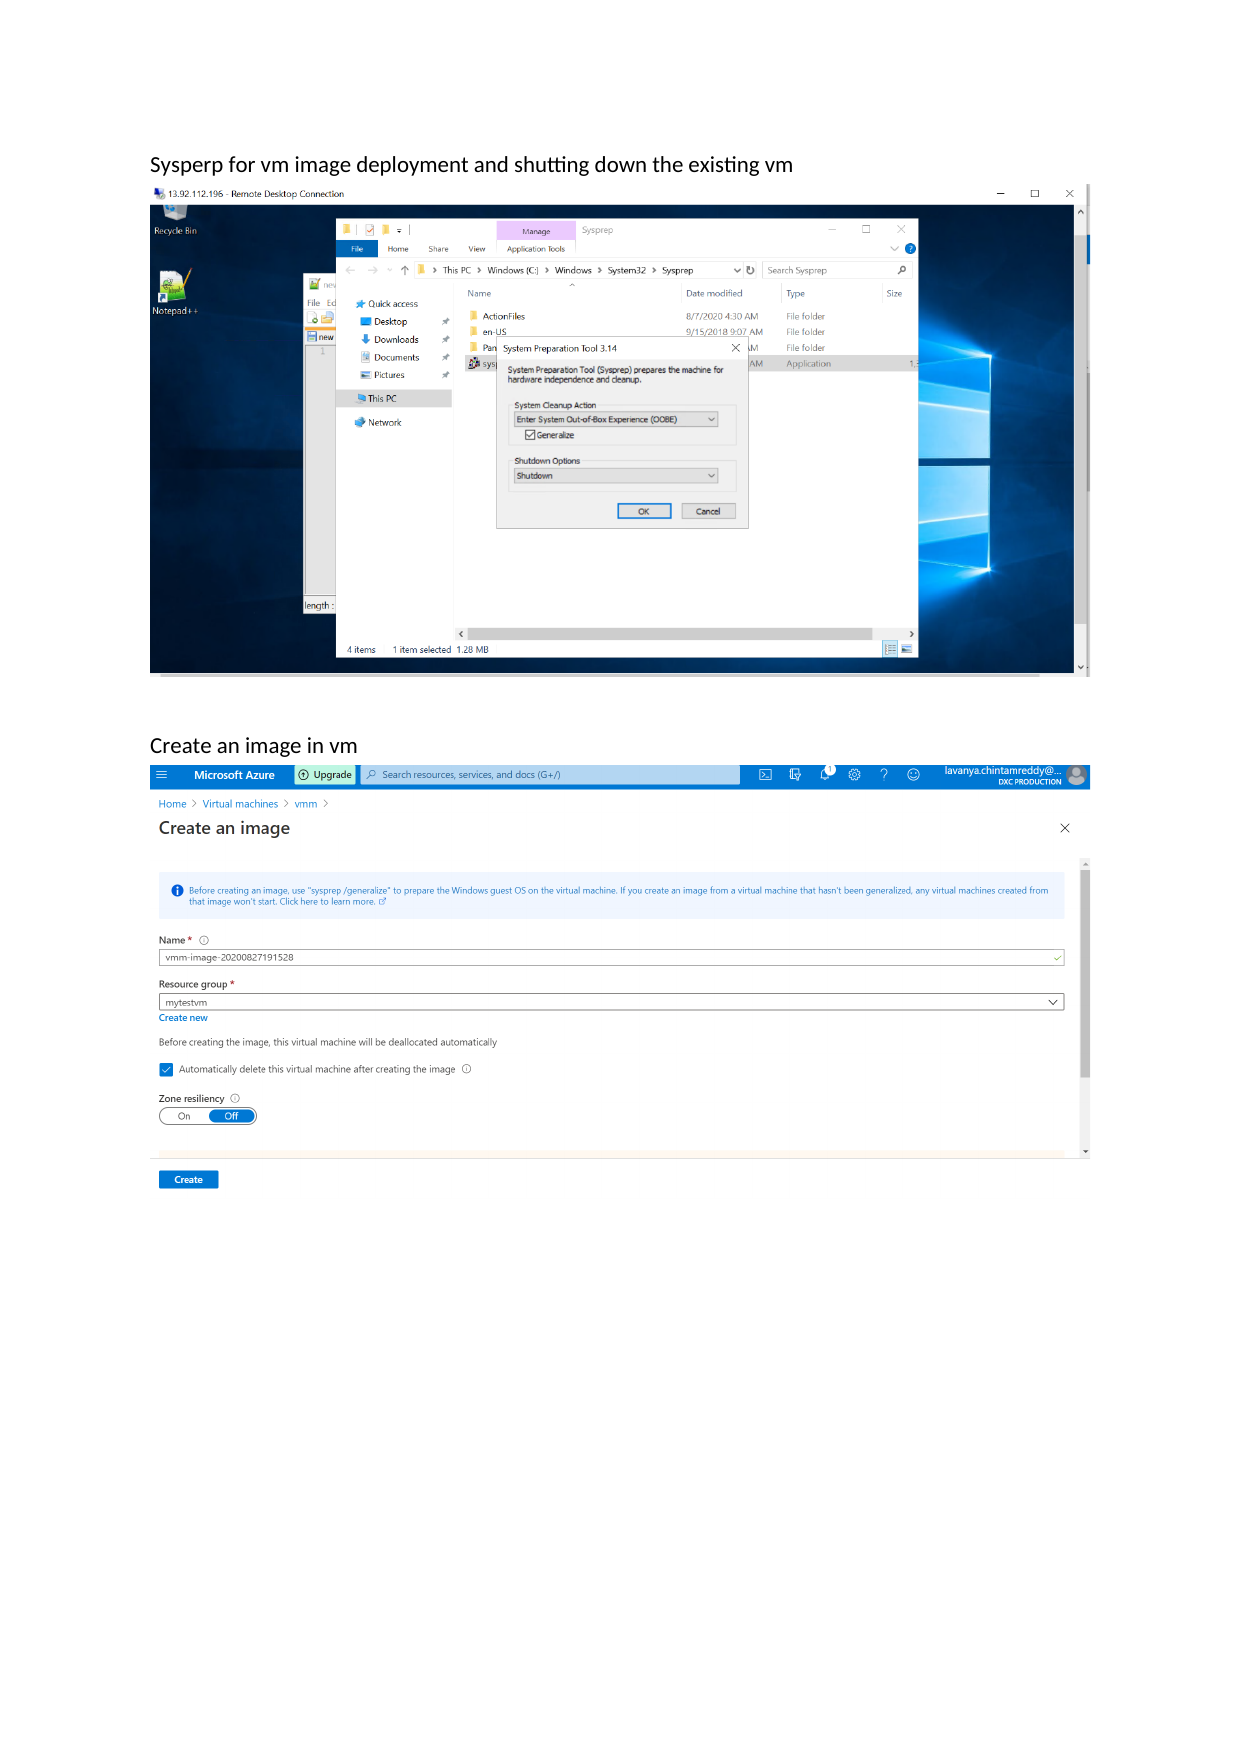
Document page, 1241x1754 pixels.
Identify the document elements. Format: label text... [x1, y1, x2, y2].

text Create an image in vm [150, 731, 1090, 759]
picture [150, 184, 1091, 677]
text Sysperp for vm image deployment and shutting down the existing vm [150, 150, 1090, 178]
picture [150, 765, 1091, 1199]
